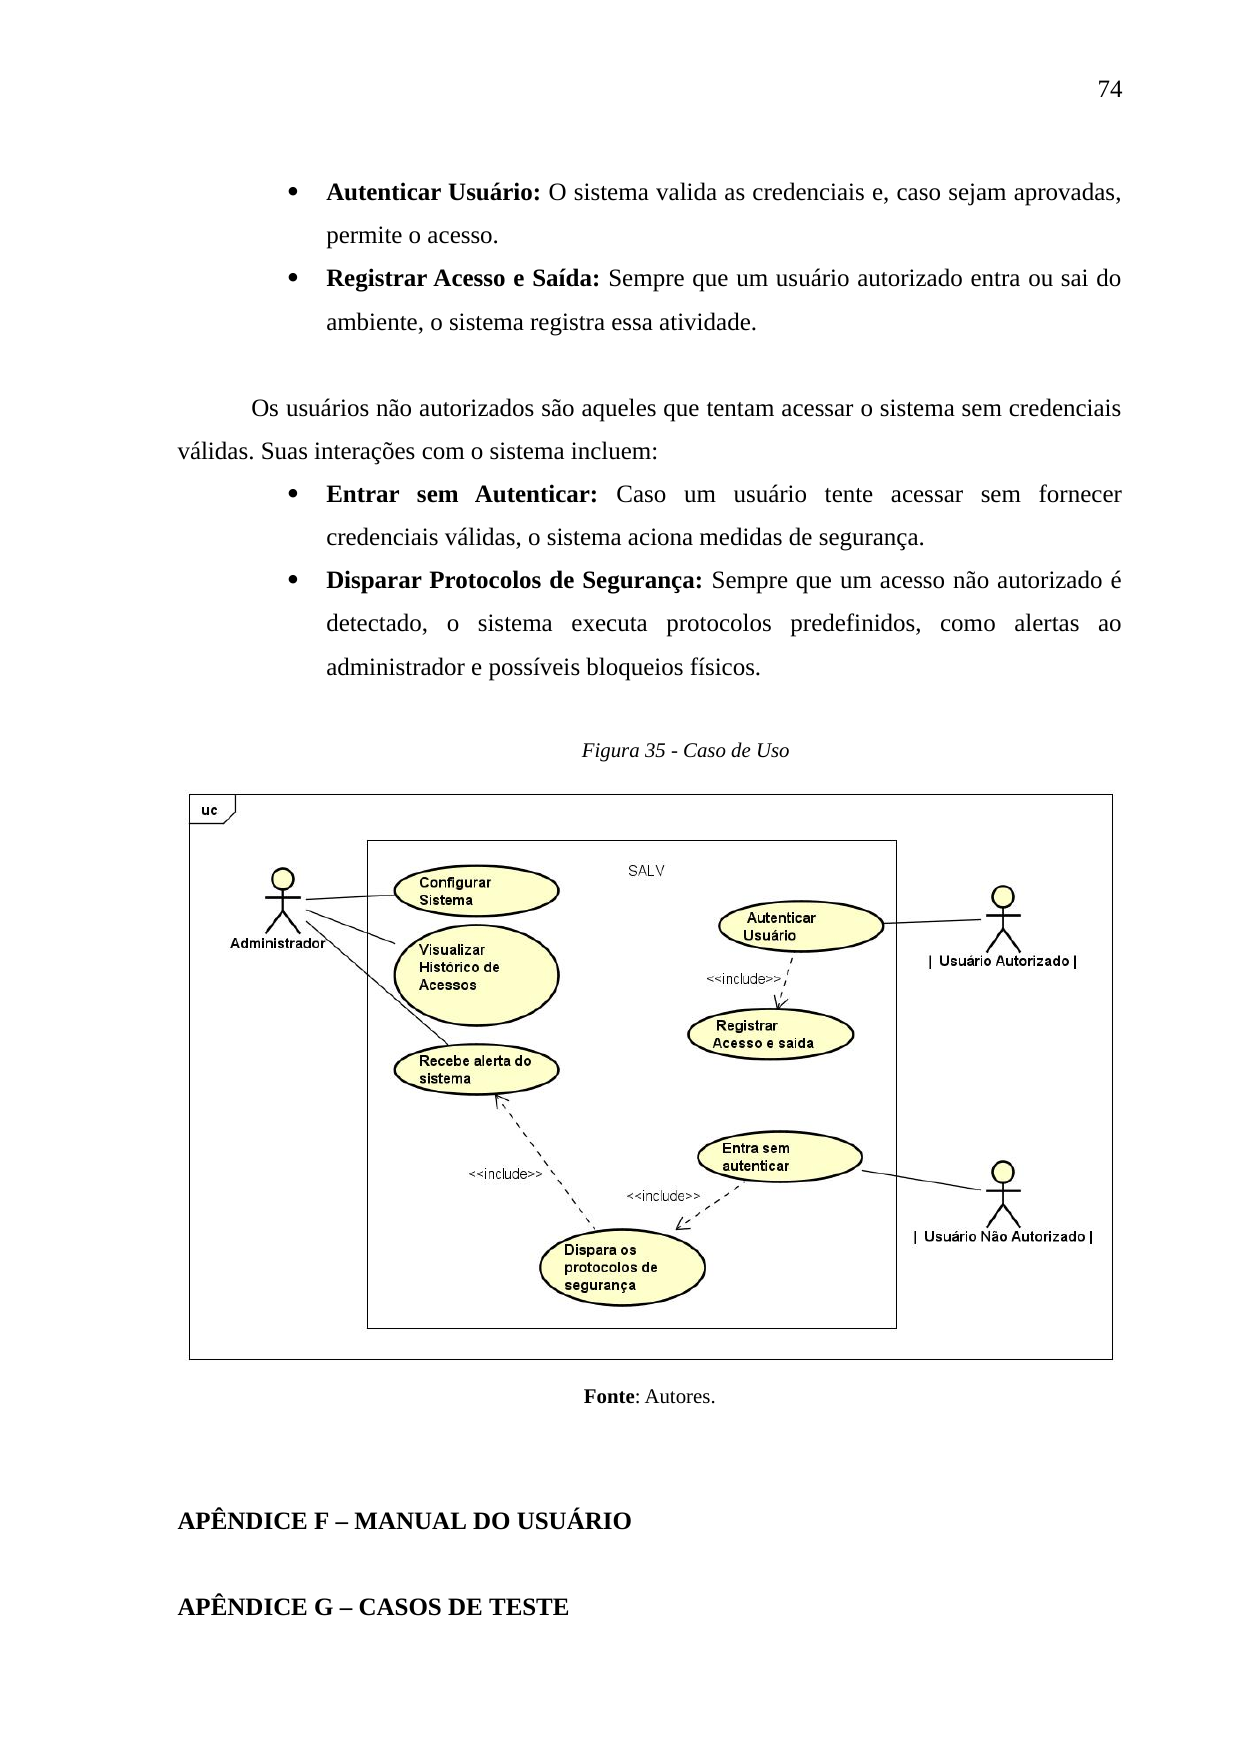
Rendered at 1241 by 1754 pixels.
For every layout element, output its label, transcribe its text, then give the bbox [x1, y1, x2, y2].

picture [177, 782, 1123, 1370]
text Fonte: Autores. [177, 1383, 1122, 1408]
list Autenticar Usuário: O sistema valida as credenciais e, caso sejam aprovadas, permite o acesso. [288, 177, 1122, 249]
list Registrar Acesso e Saída: Sempre que um usuário autorizado entra ou sai do ambiente, o sistema registra essa atividade. [288, 263, 1122, 335]
text Os usuários não autorizados são aqueles que tentam acessar o sistema sem credenciais válidas. Suas interações com o sistema incluem: [177, 393, 1122, 465]
list Entrar sem Autenticar: Caso um usuário tente acessar sem fornecer credenciais válidas, o sistema aciona medidas de segurança. [288, 479, 1122, 551]
list Disparar Protocolos de Segurança: Sempre que um acesso não autorizado é detectado, o sistema executa protocolos predefinidos, como alertas ao administrador e possíveis bloqueios físicos. [288, 565, 1122, 680]
text APÊNDICE G – CASOS DE TESTE [177, 1592, 1122, 1621]
text Figura 35 - Caso de Uso [177, 738, 1122, 762]
text APÊNDICE F – MANUAL DO USUÁRIO [177, 1506, 1122, 1534]
